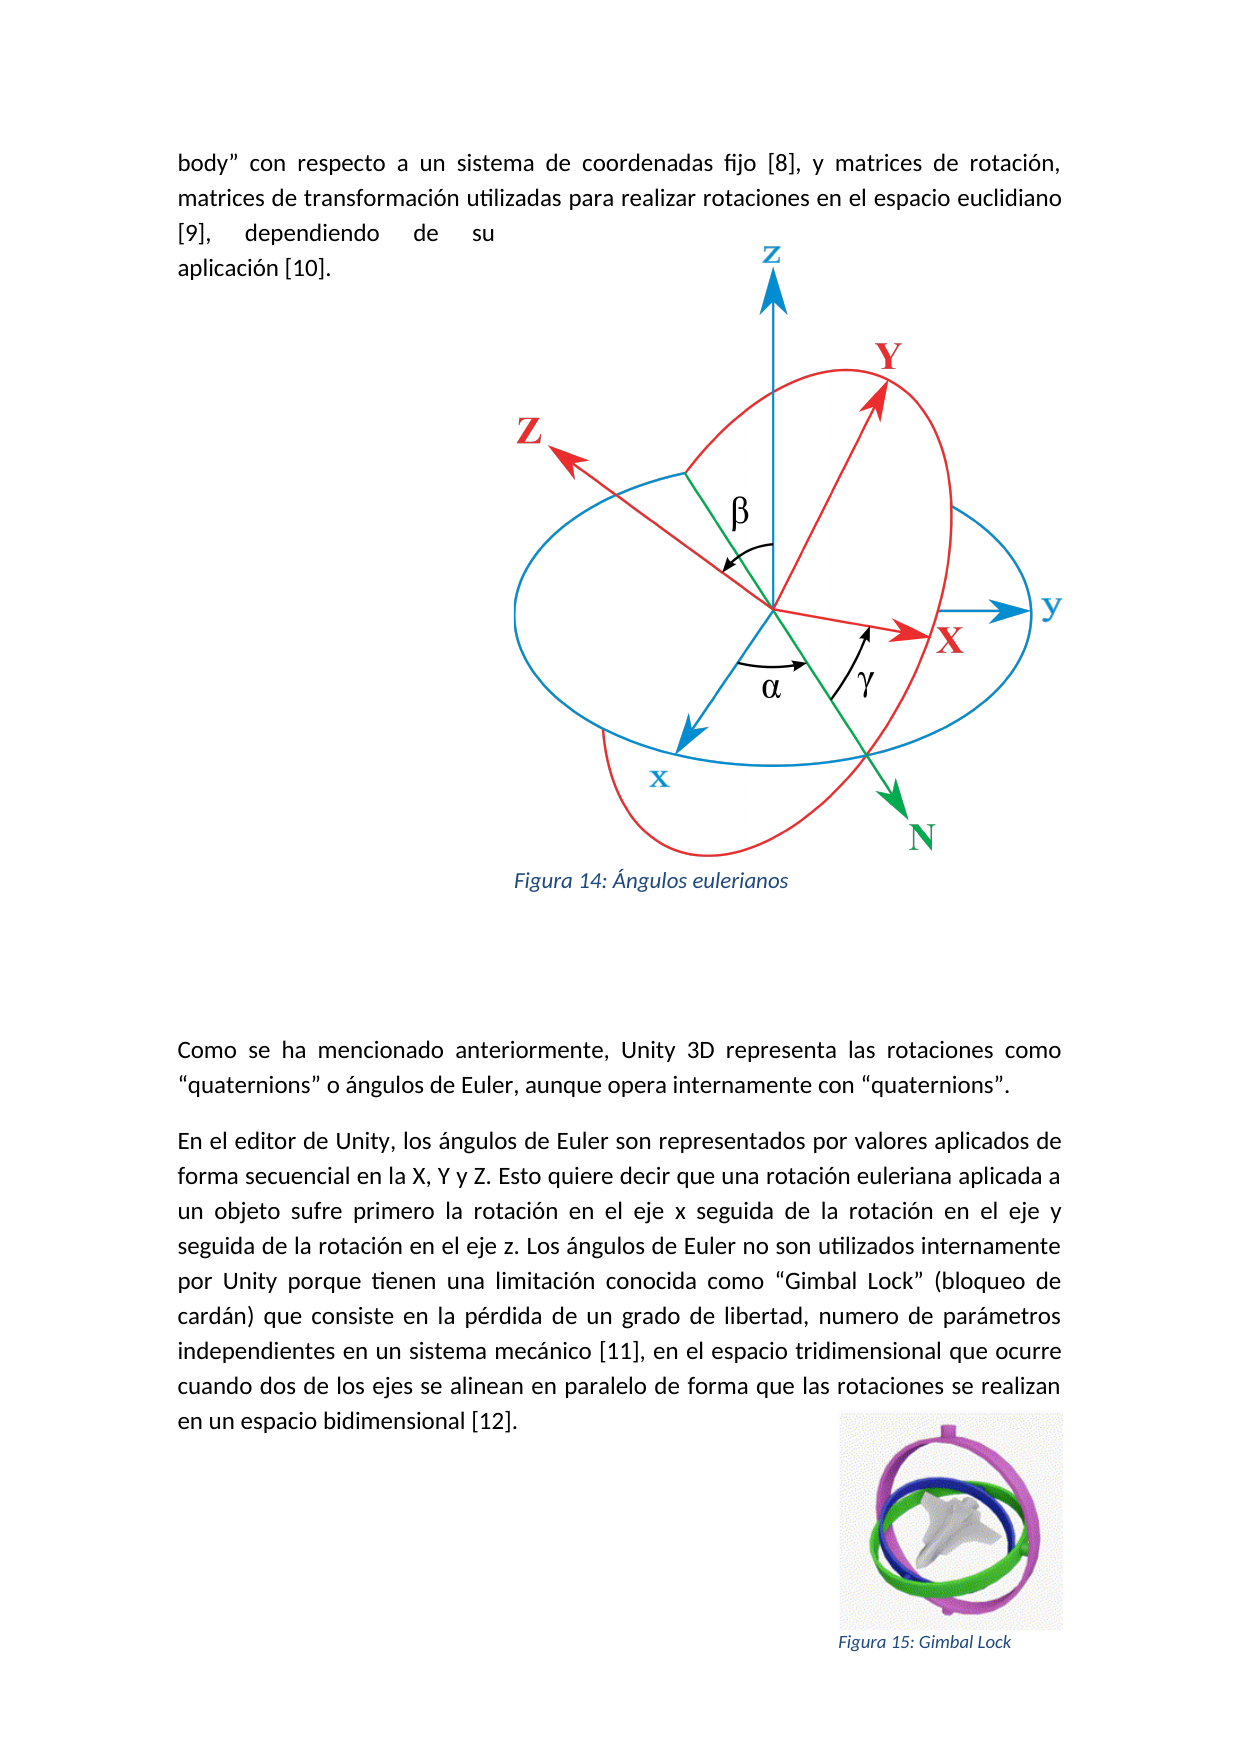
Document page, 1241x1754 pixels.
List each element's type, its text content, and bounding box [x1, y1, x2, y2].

text Como se ha mencionado anteriormente, Unity 3D representa las rotaciones como “quaternions” o ángulos de Euler, aunque opera internamente con “quaternions”. [177, 1034, 1063, 1100]
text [177, 148, 1063, 283]
picture [513, 238, 1063, 857]
picture [838, 1410, 1063, 1630]
text En el editor de Unity, los ángulos de Euler son representados por valores aplicados de forma secuencial en la X, Y y Z. Esto quiere decir que una rotación euleriana aplicada a un objeto sufre primero la rotación en el eje x seguida de la rotación en el eje y seguida de la rotación en el eje z. Los ángulos de Euler no son utilizados internamente por Unity porque tienen una limitación conocida como “Gimbal Lock” (bloqueo de cardán) que consiste en la pérdida de un grado de libertad, numero de parámetros independientes en un sistema mecánico [11], en el espacio tridimensional que ocurre cuando dos de los ejes se alinean en paralelo de forma que las rotaciones se realizan en un espacio bidimensional [12]. [177, 1125, 1063, 1436]
